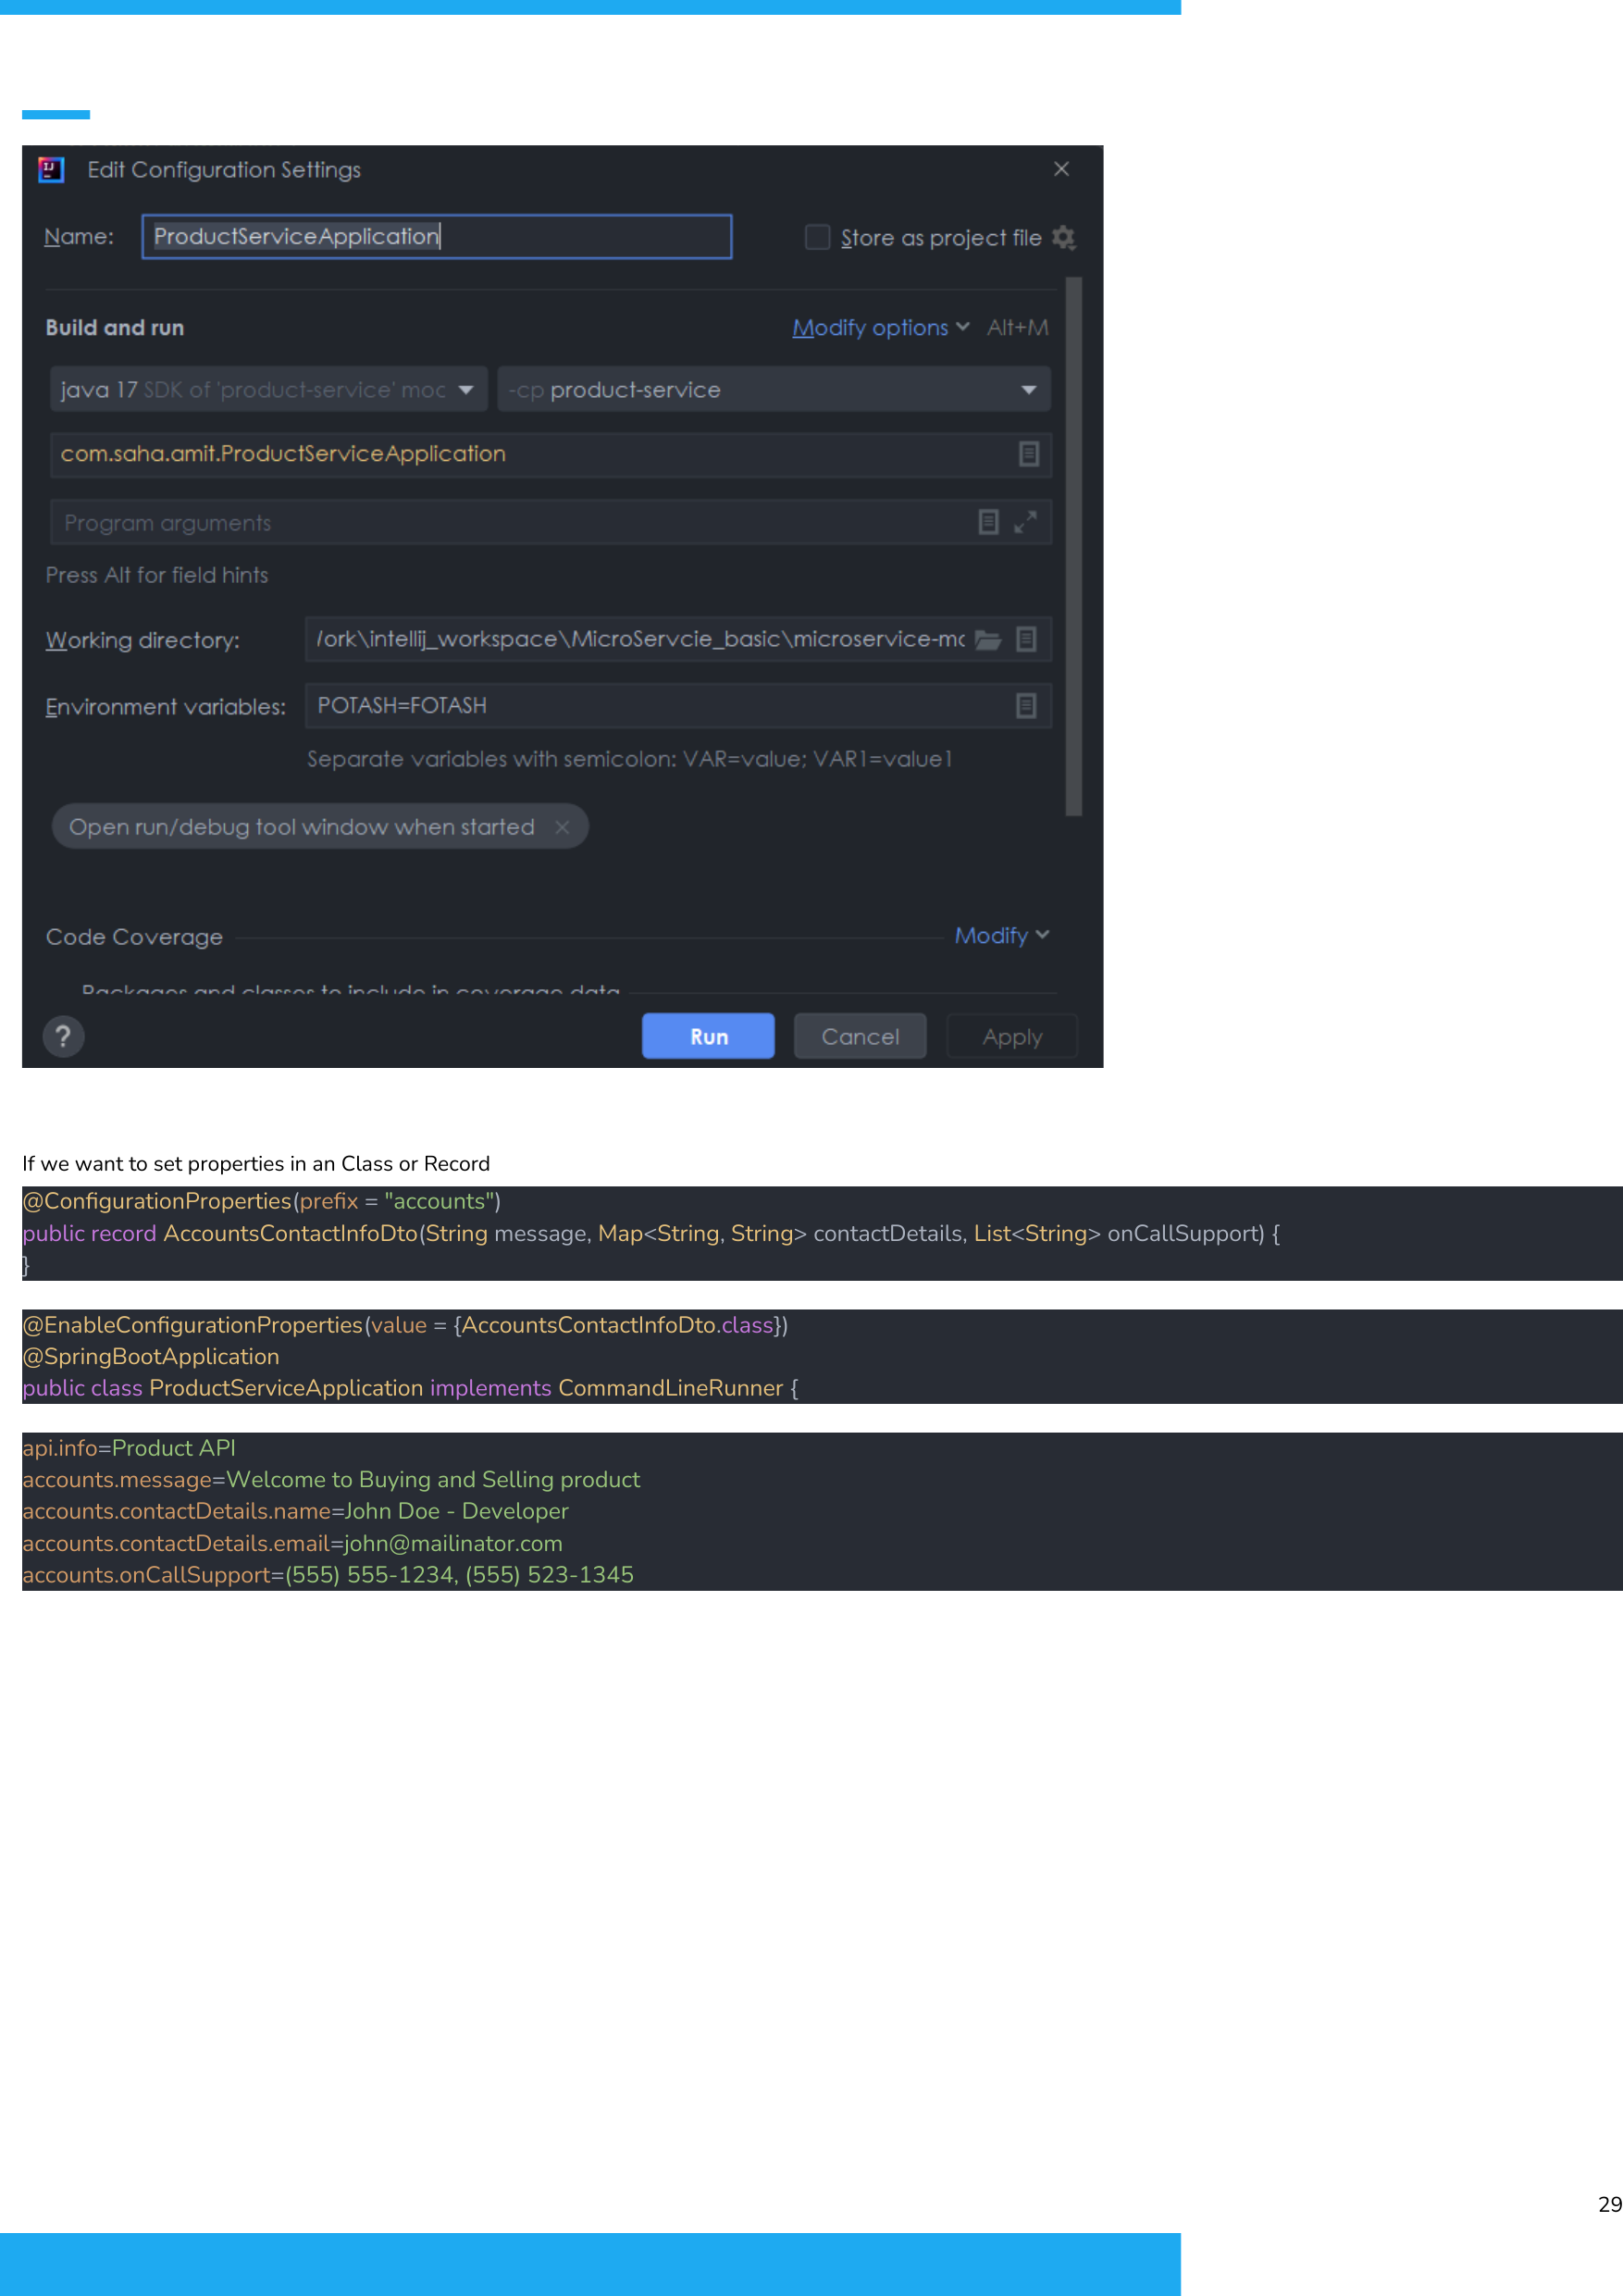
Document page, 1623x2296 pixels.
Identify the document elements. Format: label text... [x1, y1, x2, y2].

text accounts.contactDetails.email=john@mailinator.com [22, 1528, 1623, 1559]
text api.info=Product API [22, 1433, 1623, 1464]
picture [21, 110, 91, 119]
text @ConfigurationProperties(prefix = "accounts") [22, 1186, 1623, 1218]
text public class ProductServiceApplication implements CommandLineRunner { [22, 1372, 1623, 1404]
text } [22, 1249, 1623, 1281]
text @SpringBootApplication [22, 1341, 1623, 1372]
text @EnableConfigurationProperties(value = {AccountsContactInfoDto.class}) [22, 1309, 1623, 1341]
picture [0, 2233, 1182, 2296]
picture [21, 145, 1104, 1068]
picture [0, 0, 1182, 15]
text If we want to set properties in an Class or Record [22, 1149, 1623, 1179]
text public record AccountsContactInfoDto(String message, Map<String, String> contactDetails, List<String> onCallSupport) { [22, 1218, 1623, 1249]
text accounts.contactDetails.name=John Doe - Developer [22, 1496, 1623, 1528]
text accounts.message=Welcome to Buying and Selling product [22, 1464, 1623, 1496]
text accounts.onCallSupport=(555) 555-1234, (555) 523-1345 [22, 1559, 1623, 1591]
